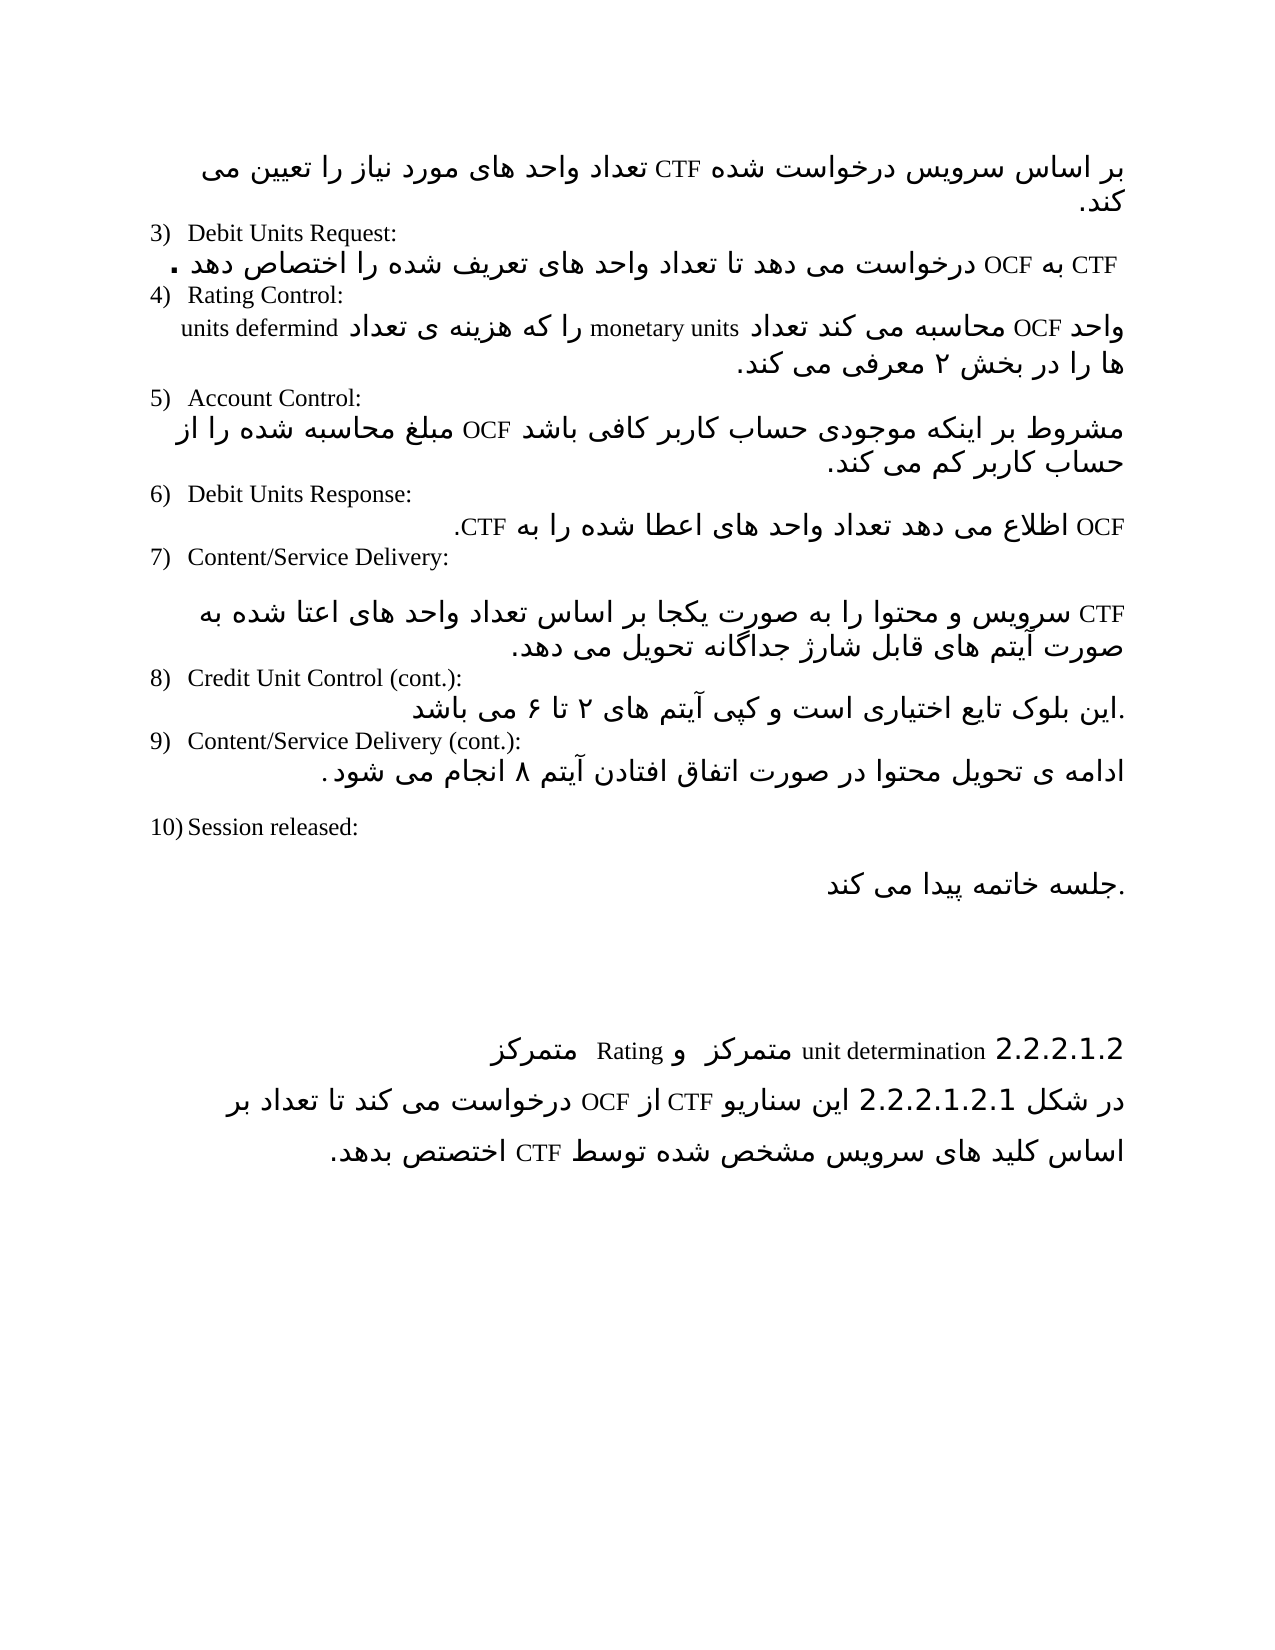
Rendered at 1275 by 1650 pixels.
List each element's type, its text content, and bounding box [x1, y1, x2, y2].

list مشروط بر اینکه موجودی حساب کاربر کافی باشد OCF مبلغ محاسبه شده را از حساب کاربر کم می کند. [150, 411, 1125, 479]
list Rating Control: [150, 281, 1125, 309]
text 2.2.2.1.2 unit determination متمرکز و Rating متمرکز [150, 1033, 1125, 1067]
list Credit Unit Control (cont.): [150, 663, 1125, 692]
list Account Control: [150, 383, 1125, 411]
text CTF سرویس و محتوا را به صورت یکجا بر اساس تعداد واحد های اعتا شده به صورت آیتم های قابل شارژ جداگانه تحویل می دهد. [150, 595, 1125, 663]
list Content/Service Delivery (cont.): [150, 726, 1125, 754]
list CTF به OCF درخواست می دهد تا تعداد واحد های تعریف شده را اختصاص دهد . [150, 247, 1125, 281]
list Content/Service Delivery: [150, 542, 1125, 571]
list Session released: [150, 812, 1125, 841]
text در شکل 2.2.2.1.2.1 این سناریو CTF از OCF درخواست می کند تا تعداد بر اساس کلید های سرویس مشخص شده توسط CTF اختصتص بدهد. [150, 1084, 1125, 1168]
list واحد OCF محاسبه می کند تعداد monetary units را که هزینه ی تعداد units defermind ها را در بخش ۲ معرفی می کند. [150, 309, 1125, 380]
list Debit Units Request: [150, 218, 1125, 247]
list OCF اظلاع می دهد تعداد واحد های اعطا شده را به CTF. [150, 508, 1125, 542]
list Debit Units Response: [150, 479, 1125, 508]
list . ادامه ی تحویل محتوا در صورت اتفاق افتادن آیتم ۸ انجام می شود [225, 754, 1125, 788]
list بر اساس سرویس درخواست شده CTF تعداد واحد های مورد نیاز را تعیین می کند. [150, 150, 1125, 218]
list جلسه خاتمه پیدا می کند. [225, 867, 1125, 901]
list این بلوک تایع اختیاری است و کپی آیتم های ۲ تا ۶ می باشد. [225, 692, 1125, 726]
